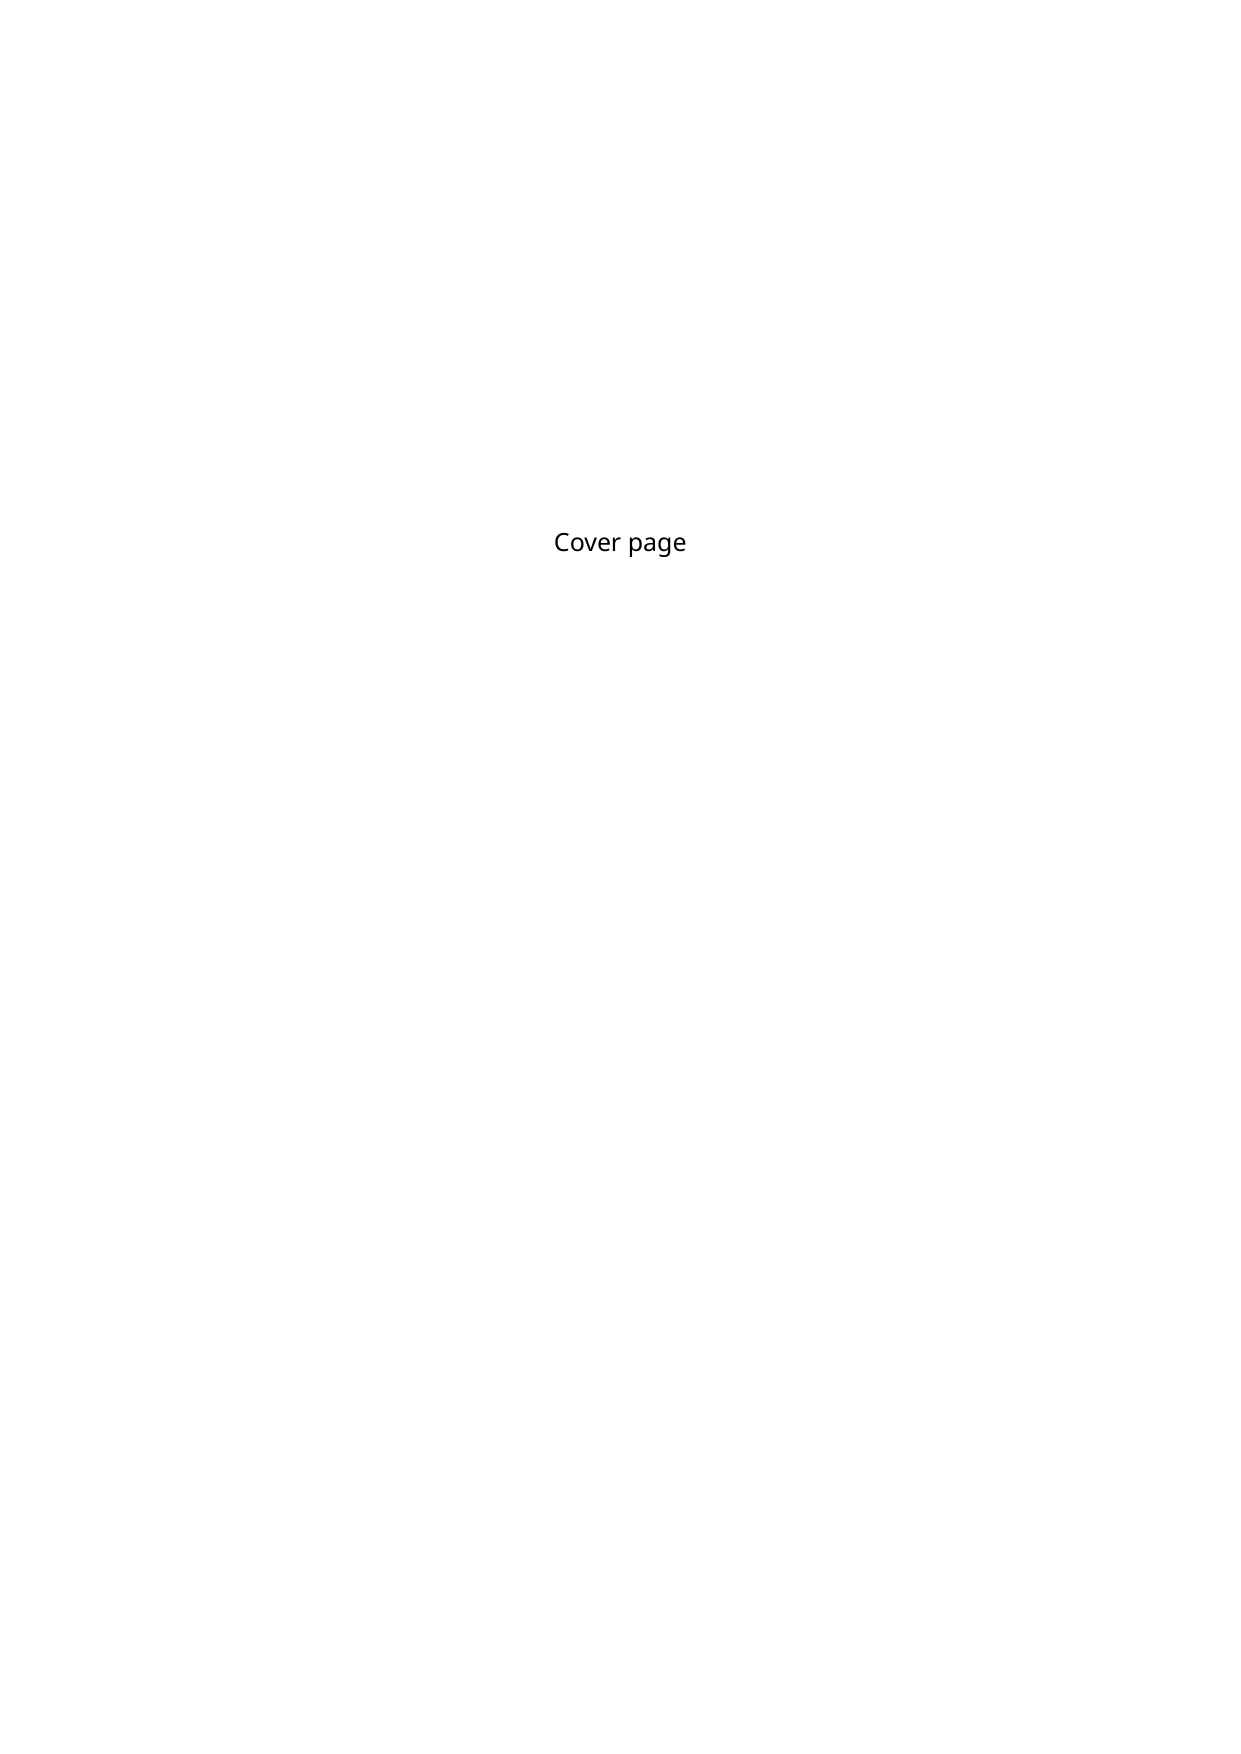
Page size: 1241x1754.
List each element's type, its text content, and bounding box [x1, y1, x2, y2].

text Cover page [150, 525, 1090, 559]
